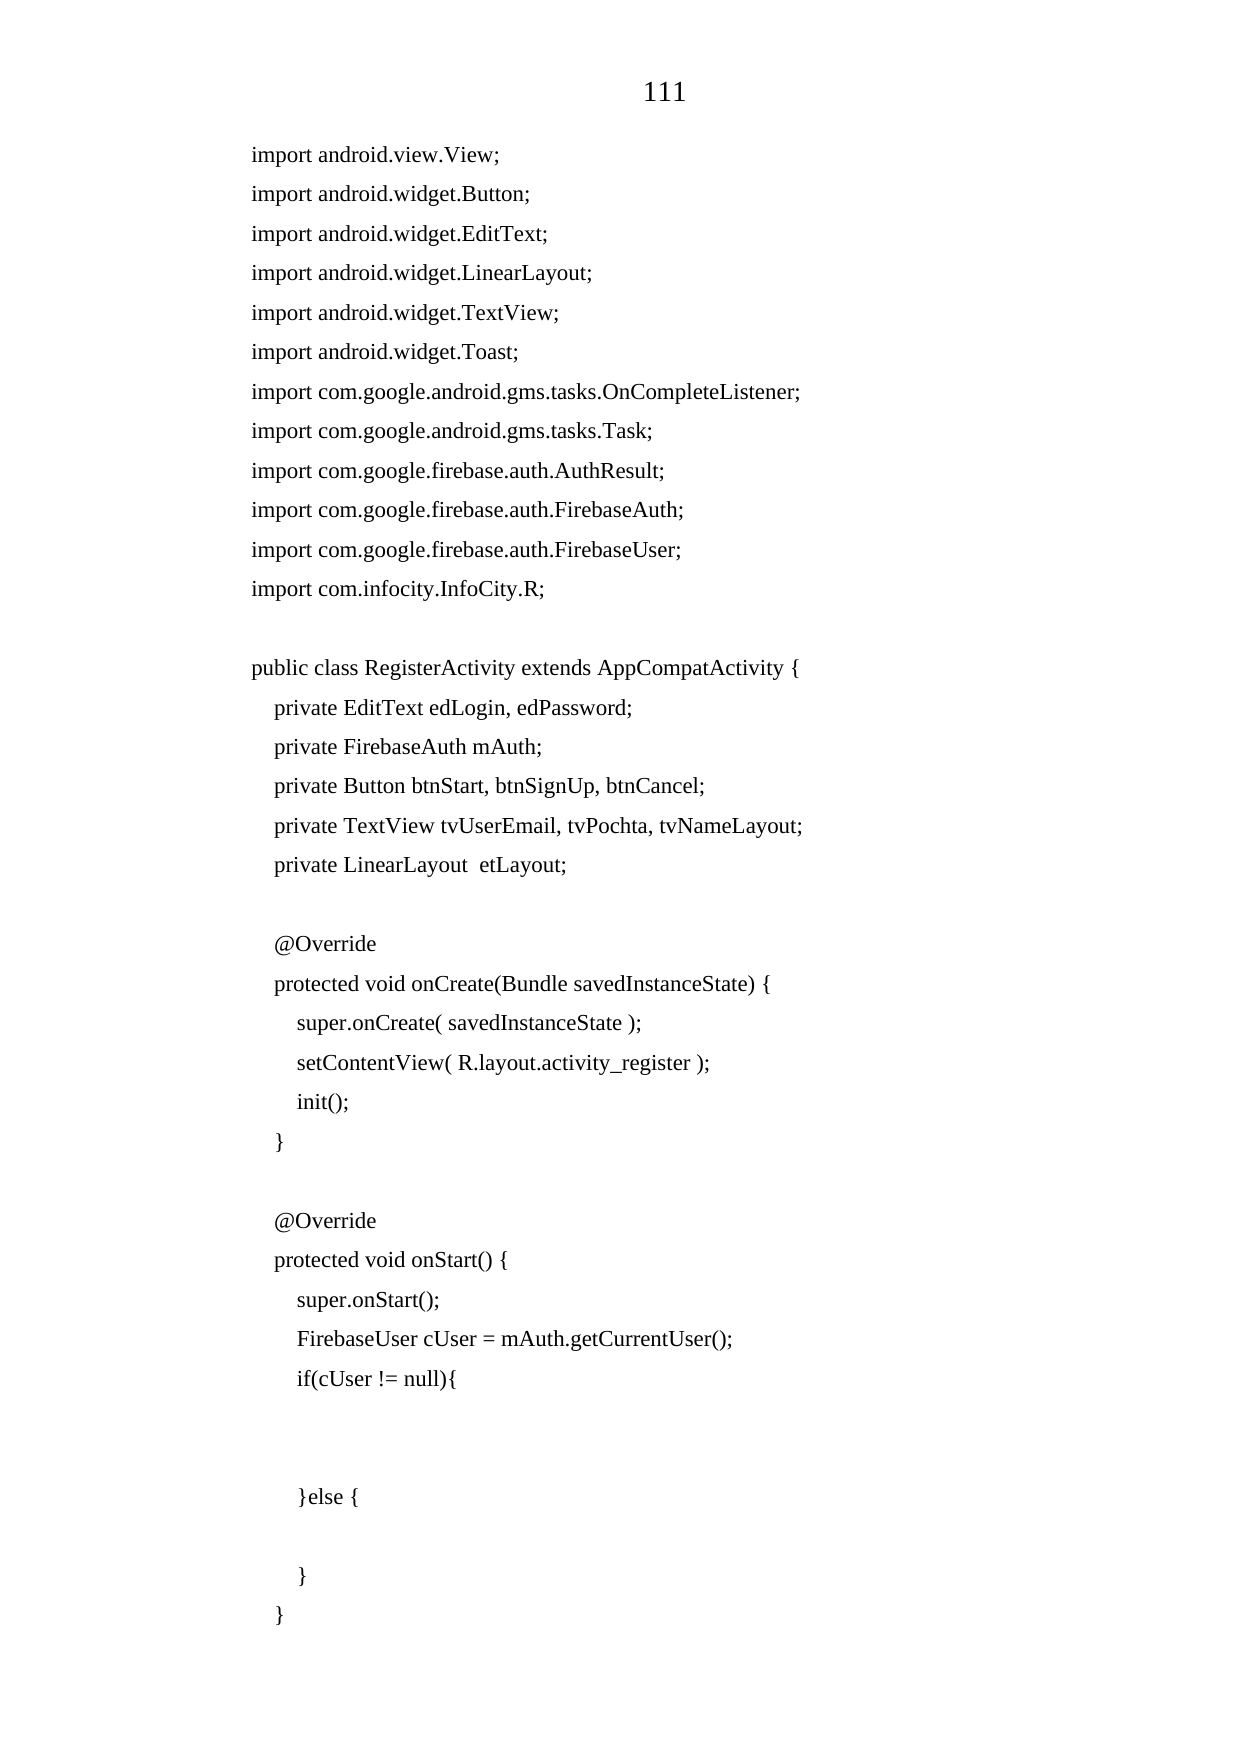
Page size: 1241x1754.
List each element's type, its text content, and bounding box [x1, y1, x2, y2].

text setContentView( R.layout.activity_register ); [177, 1049, 1152, 1075]
text import android.widget.Toast; [177, 338, 1152, 364]
text } [177, 1562, 1152, 1588]
text import android.widget.Button; [177, 180, 1152, 207]
text if(cUser != null){ [177, 1365, 1152, 1391]
text private TextView tvUserEmail, tvPochta, tvNameLayout; [177, 812, 1152, 838]
text import com.google.android.gms.tasks.OnCompleteListener; [177, 378, 1152, 404]
text @Override [177, 930, 1152, 957]
text import android.widget.LinearLayout; [177, 259, 1152, 286]
text private Button btnStart, btnSignUp, btnCancel; [177, 772, 1152, 799]
text import com.infocity.InfoCity.R; [177, 575, 1152, 601]
text import com.google.firebase.auth.FirebaseAuth; [177, 496, 1152, 522]
text import com.google.android.gms.tasks.Task; [177, 417, 1152, 443]
text private LinearLayout etLayout; [177, 851, 1152, 878]
text init(); [177, 1088, 1152, 1115]
text import android.widget.TextView; [177, 299, 1152, 325]
text protected void onStart() { [177, 1246, 1152, 1273]
text import android.view.View; [177, 141, 1152, 167]
text public class RegisterActivity extends AppCompatActivity { [177, 654, 1152, 680]
text import com.google.firebase.auth.AuthResult; [177, 457, 1152, 483]
text import android.widget.EditText; [177, 220, 1152, 246]
text import com.google.firebase.auth.FirebaseUser; [177, 536, 1152, 562]
text @Override [177, 1207, 1152, 1233]
text super.onCreate( savedInstanceState ); [177, 1009, 1152, 1036]
text }else { [177, 1483, 1152, 1509]
text protected void onCreate(Bundle savedInstanceState) { [177, 970, 1152, 996]
text private EditText edLogin, edPassword; [177, 693, 1152, 720]
text } [177, 1128, 1152, 1154]
text private FirebaseAuth mAuth; [177, 733, 1152, 759]
text FirebaseUser cUser = mAuth.getCurrentUser(); [177, 1325, 1152, 1352]
text } [177, 1602, 1152, 1628]
text super.onStart(); [177, 1286, 1152, 1312]
